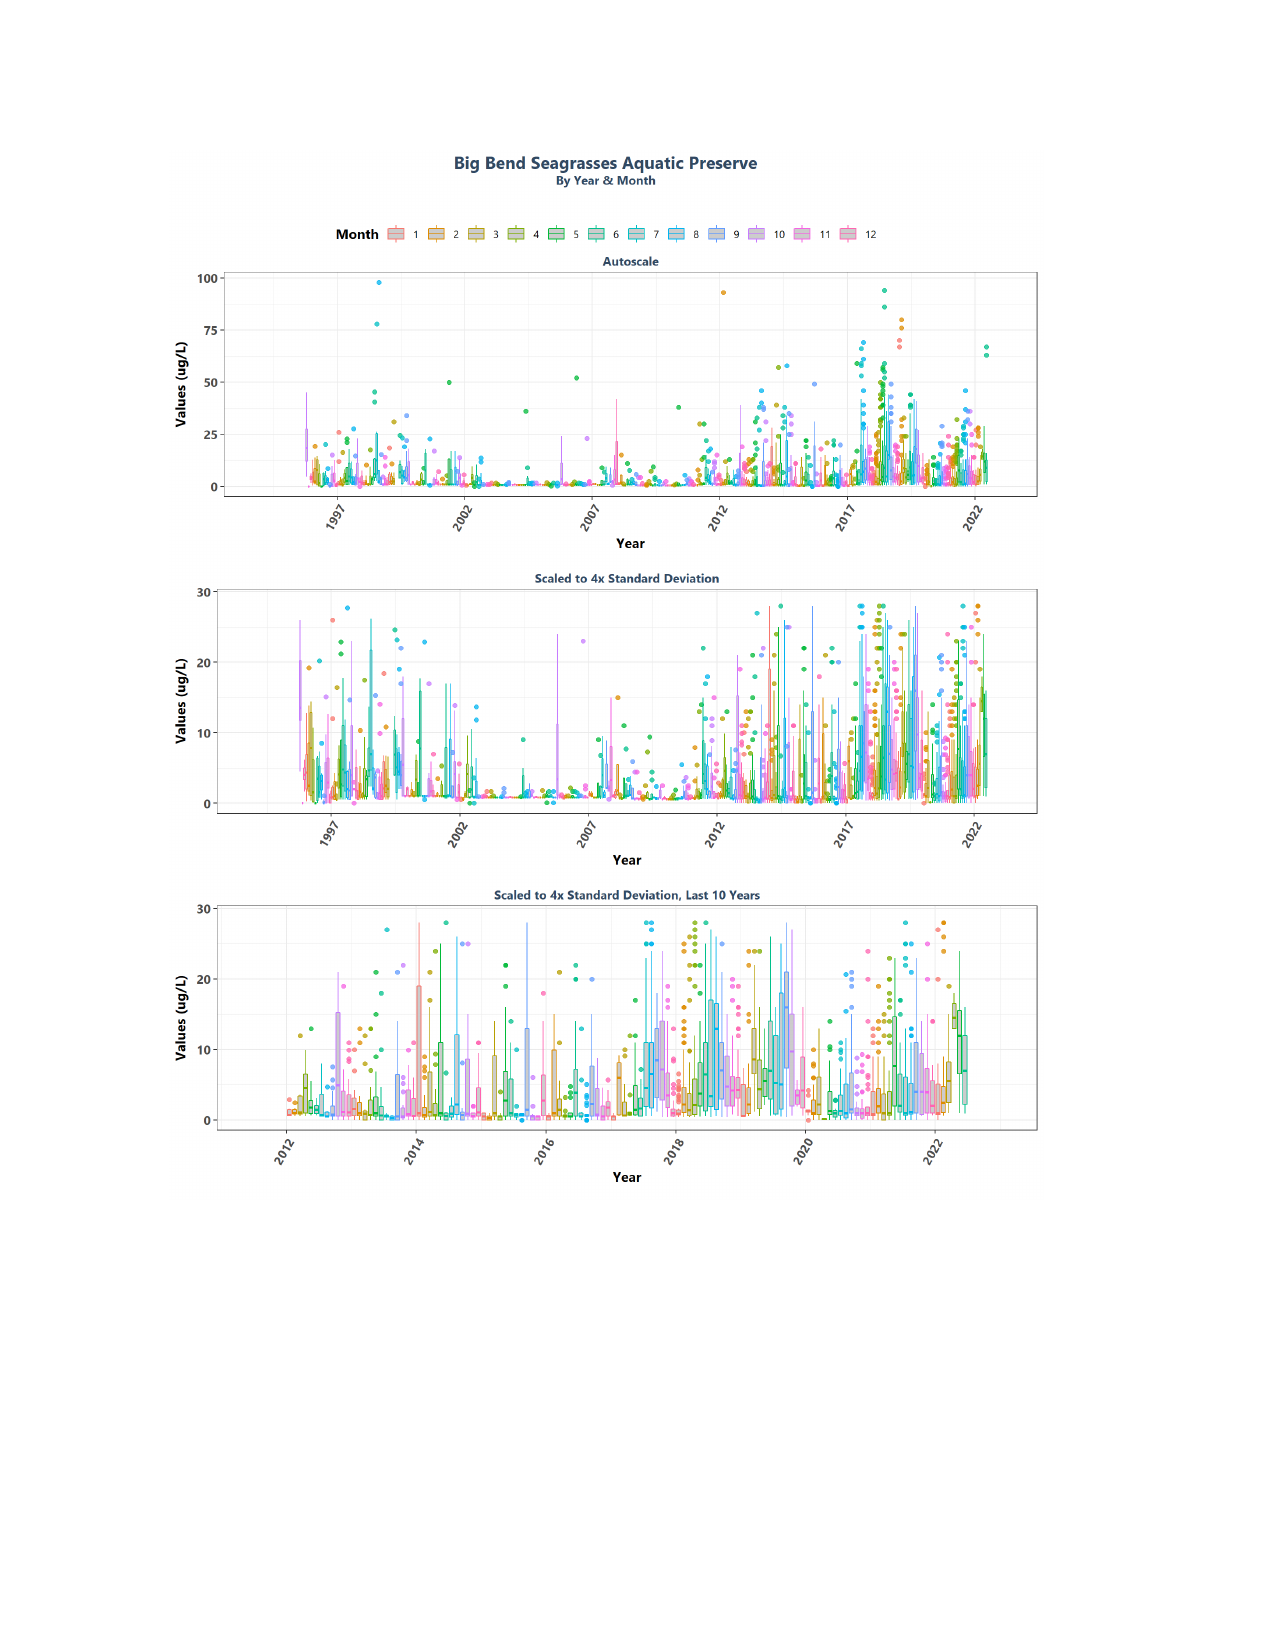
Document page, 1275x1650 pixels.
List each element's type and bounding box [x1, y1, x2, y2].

picture [168, 150, 1044, 1200]
